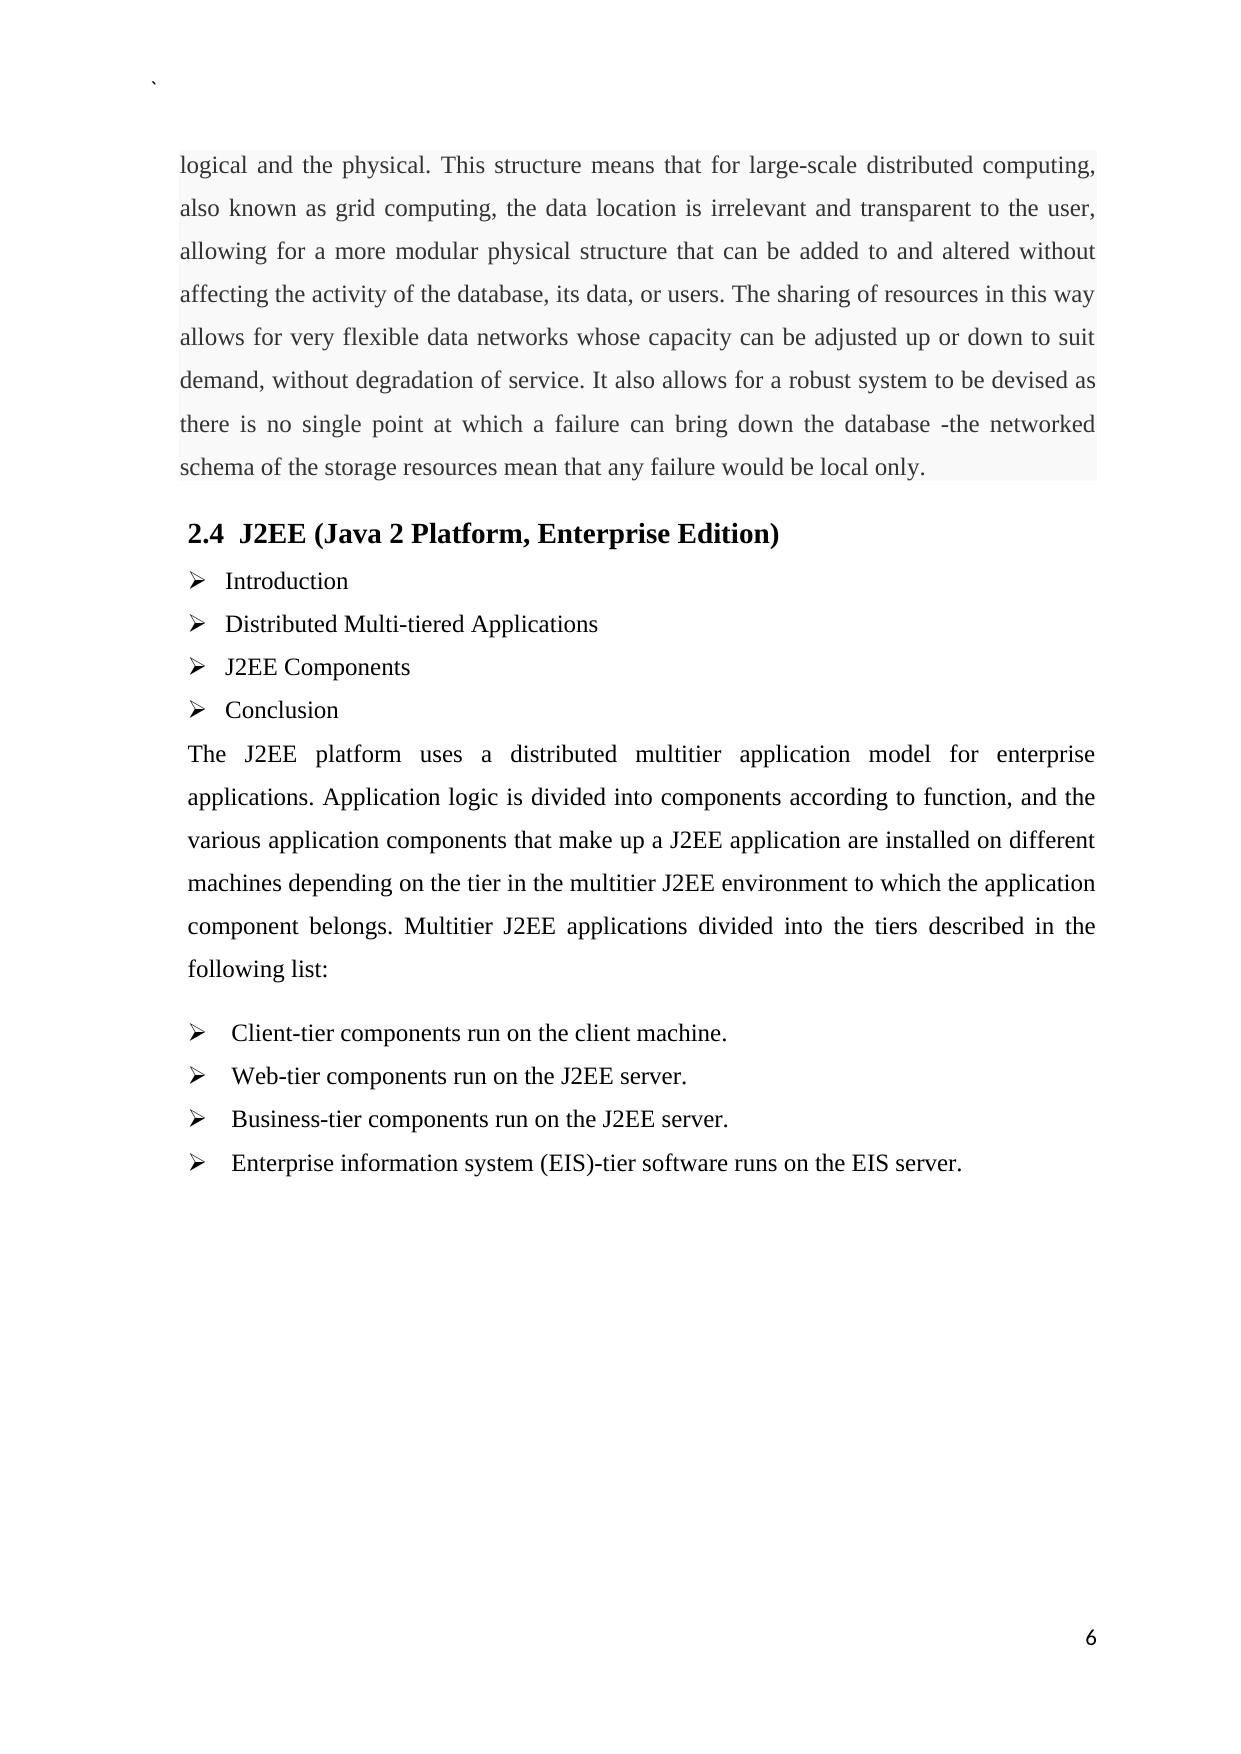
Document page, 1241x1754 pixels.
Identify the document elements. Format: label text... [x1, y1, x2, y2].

text The J2EE platform uses a distributed multitier application model for enterprise applications. Application logic is divided into components according to function, and the various application components that make up a J2EE application are installed on different machines depending on the tier in the multitier J2EE environment to which the application component belongs. Multitier J2EE applications divided into the tiers described in the following list: [187, 739, 1097, 983]
text 2.4 J2EE (Java 2 Platform, Enterprise Edition) [187, 516, 1106, 549]
list Client-tier components run on the client machine. [187, 1018, 1097, 1047]
list Web-tier components run on the J2EE server. [187, 1061, 1097, 1090]
list Business-tier components run on the J2EE server. [187, 1104, 1097, 1133]
list Introduction [187, 566, 1097, 595]
list Enterprise information system (EIS)-tier software runs on the EIS server. [187, 1148, 1097, 1176]
list Conclusion [187, 696, 1097, 724]
list J2EE Components [187, 652, 1097, 681]
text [179, 150, 1097, 481]
list Distributed Multi-tiered Applications [187, 609, 1097, 638]
